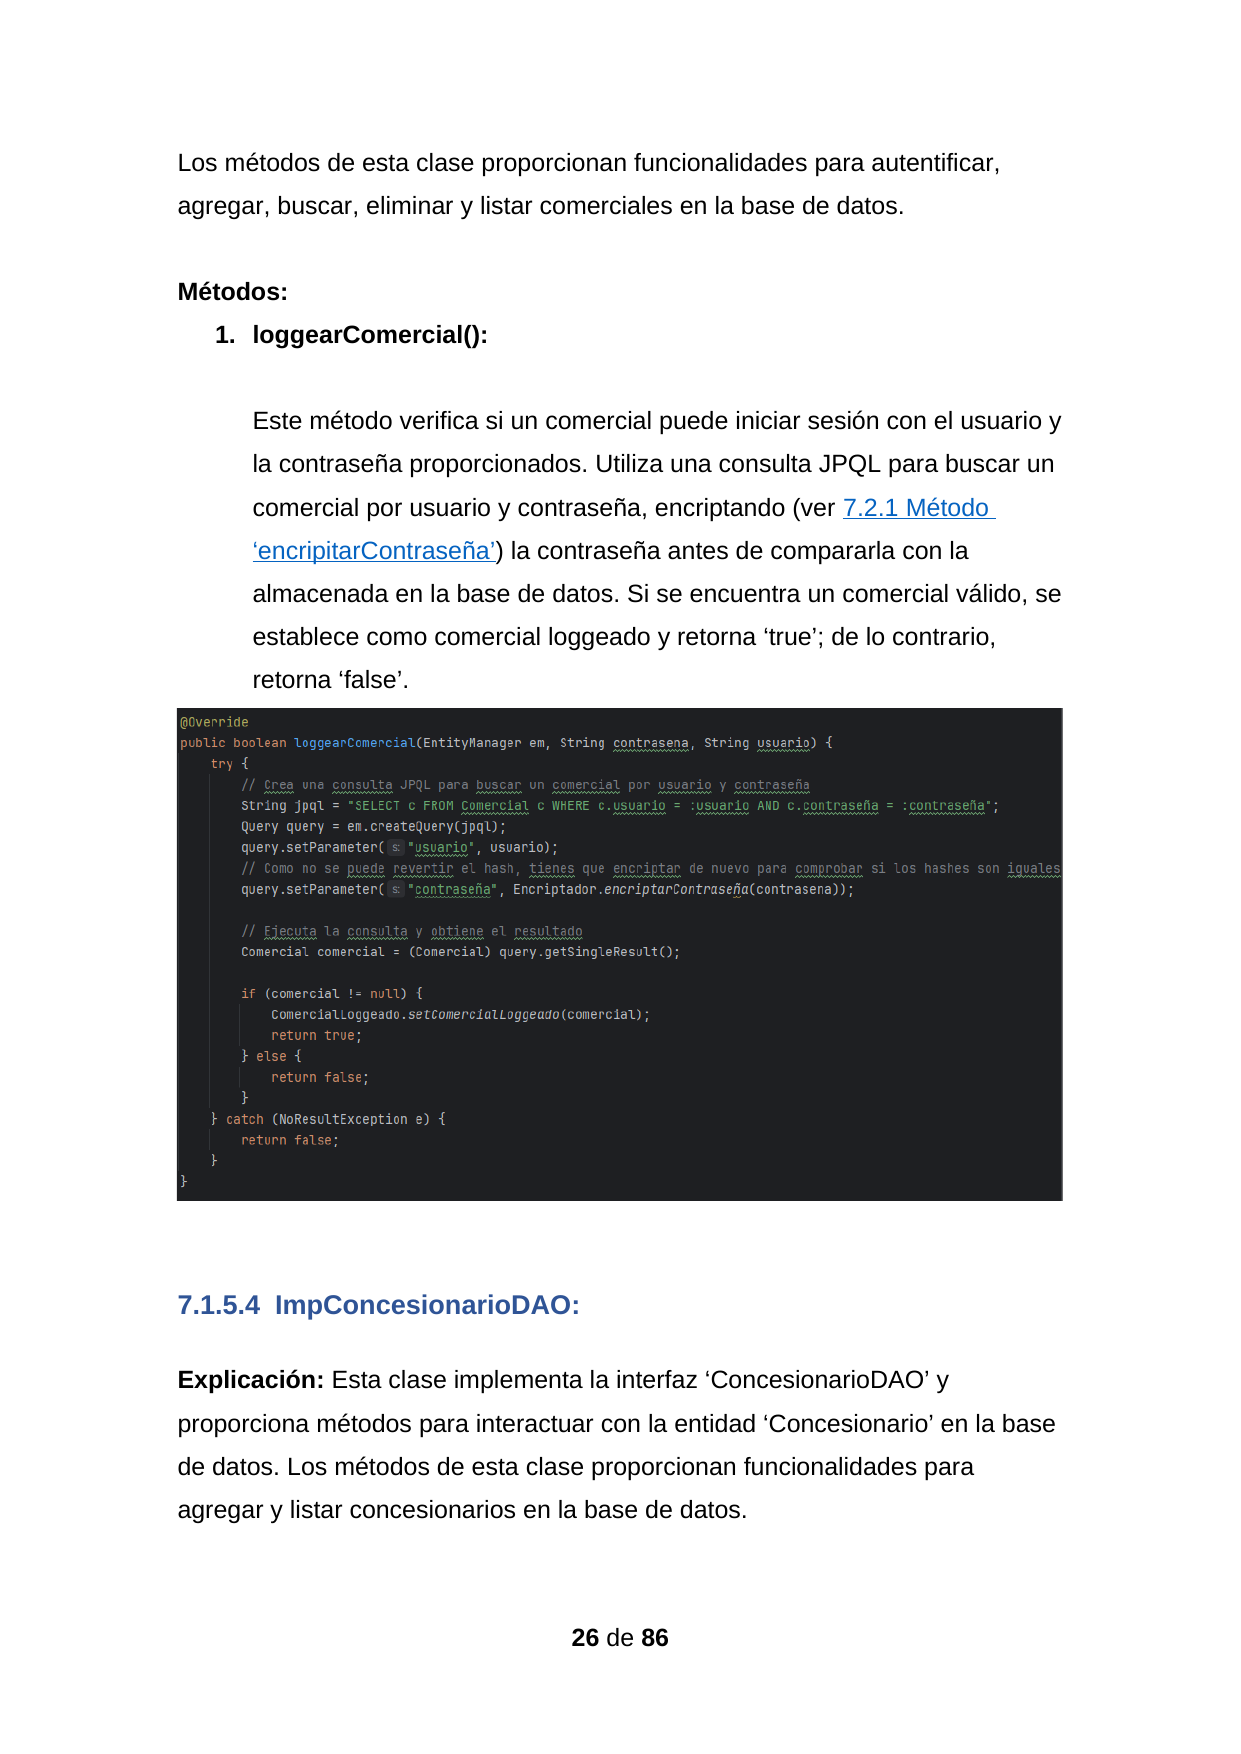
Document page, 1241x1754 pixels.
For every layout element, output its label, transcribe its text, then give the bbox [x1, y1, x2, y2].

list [177, 148, 1063, 219]
subtitle ImpConcesionarioDAO: [177, 1289, 1063, 1320]
list Este método verifica si un comercial puede iniciar sesión con el usuario y la contraseña proporcionados. Utiliza una consulta JPQL para buscar un comercial por usuario y contraseña, encriptando (ver 7.2.1 Método ‘encripitarContraseña’) la contraseña antes de compararla con la almacenada en la base de datos. Si se encuentra un comercial válido, se establece como comercial loggeado y retorna ‘true’; de lo contrario, retorna ‘false’. [252, 406, 1063, 694]
list Explicación: Esta clase implementa la interfaz ‘ConcesionarioDAO’ y proporciona métodos para interactuar con la entidad ‘Concesionario’ en la base de datos. Los métodos de esta clase proporcionan funcionalidades para agregar y listar concesionarios en la base de datos. [177, 1366, 1063, 1524]
list loggearComercial(): [215, 320, 1063, 349]
picture [176, 708, 1063, 1201]
list Métodos: [177, 277, 1063, 306]
